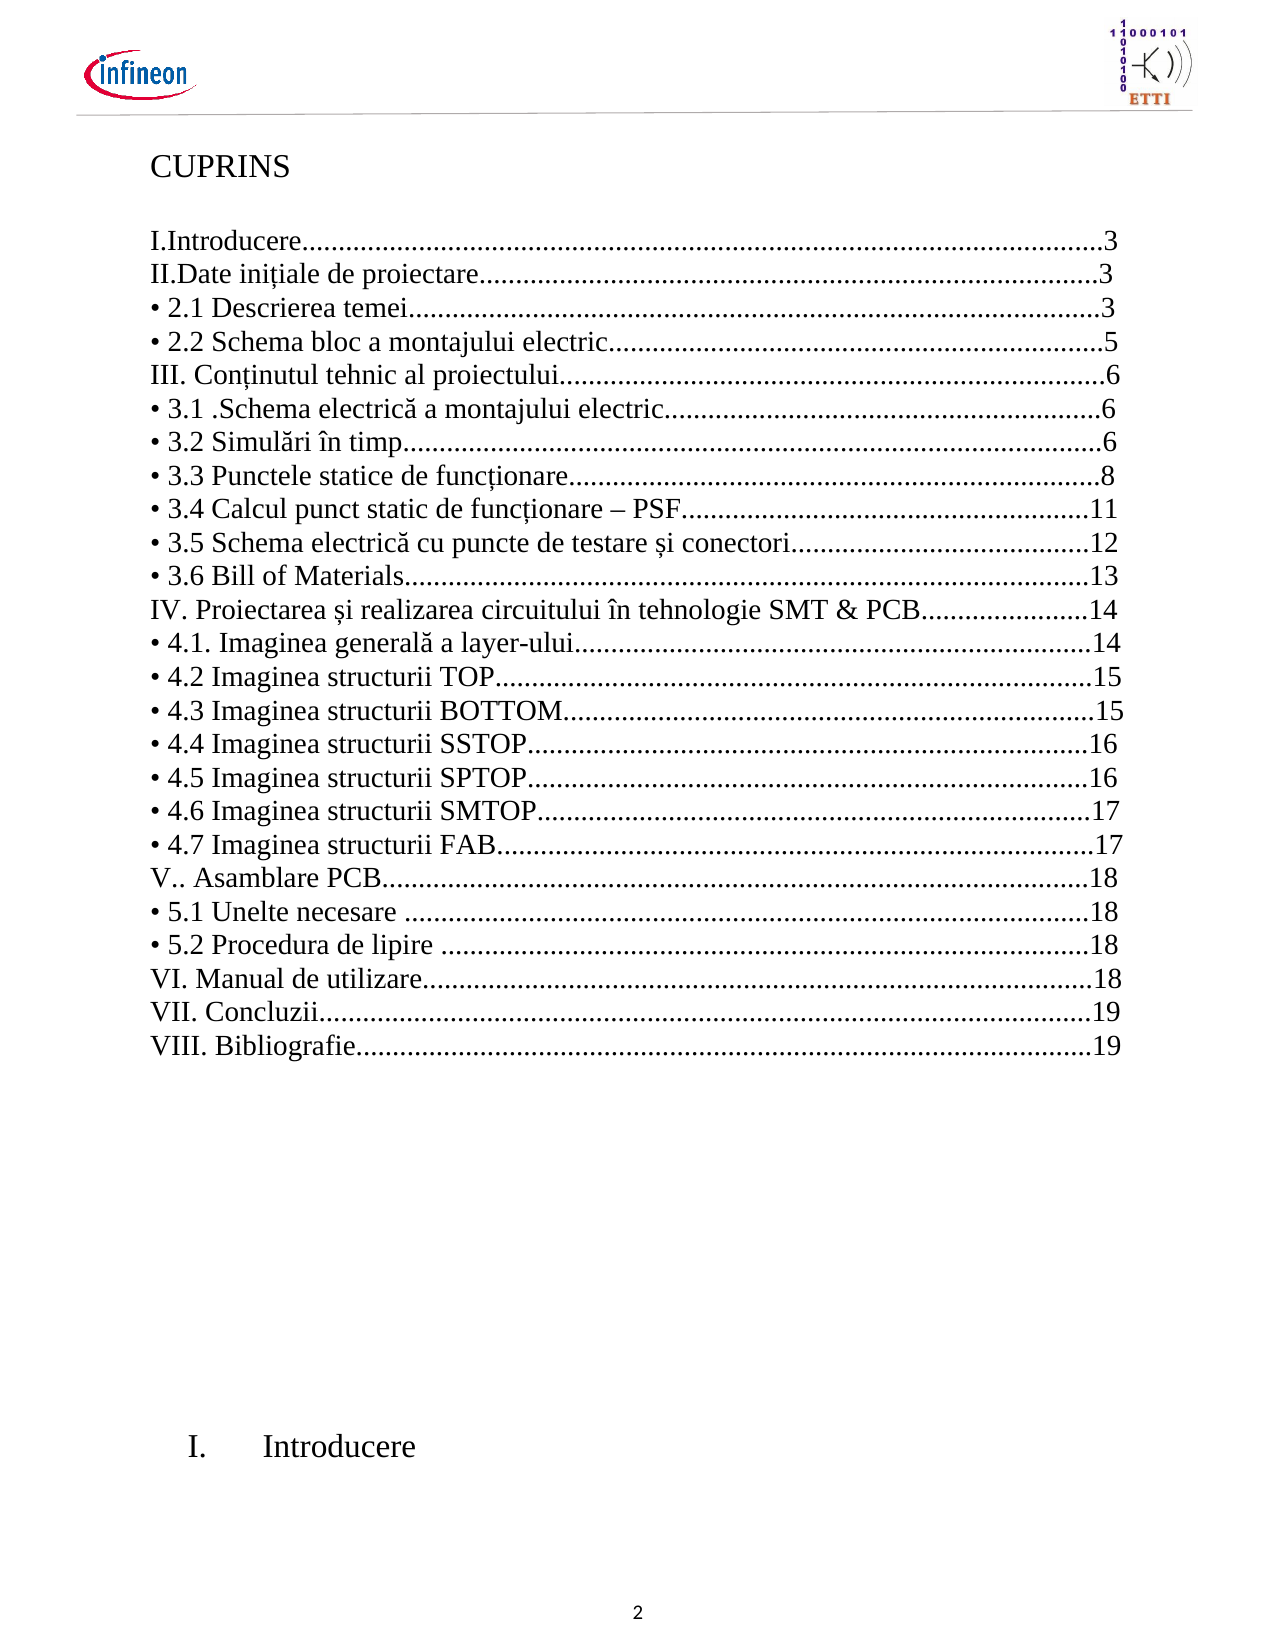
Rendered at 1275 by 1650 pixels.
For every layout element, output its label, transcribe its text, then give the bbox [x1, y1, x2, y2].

text VIII. Bibliografie.....................................................................................................19 [150, 1028, 1125, 1062]
text • 4.4 Imaginea structurii SSTOP.............................................................................16 [150, 726, 1125, 760]
text • 3.2 Simulări în timp................................................................................................6 [150, 424, 1125, 458]
text • 3.1 .Schema electrică a montajului electric............................................................6 [150, 391, 1125, 424]
text III. Conținutul tehnic al proiectului...........................................................................6 [150, 357, 1125, 391]
text • 4.3 Imaginea structurii BOTTOM.........................................................................15 [150, 693, 1125, 726]
text • 3.6 Bill of Materials..............................................................................................13 [150, 558, 1125, 592]
text • 2.2 Schema bloc a montajului electric....................................................................5 [150, 324, 1125, 357]
text I.Introducere..............................................................................................................3 [150, 223, 1125, 257]
text • 4.7 Imaginea structurii FAB..................................................................................17 [150, 827, 1125, 860]
text • 5.1 Unelte necesare ..............................................................................................18 [150, 894, 1125, 927]
text • 4.2 Imaginea structurii TOP..................................................................................15 [150, 659, 1125, 693]
text VII. Concluzii..........................................................................................................19 [150, 994, 1125, 1028]
text • 3.4 Calcul punct static de funcționare – PSF........................................................11 [150, 491, 1125, 525]
text CUPRINS [150, 146, 1125, 185]
text • 5.2 Procedura de lipire .........................................................................................18 [150, 927, 1125, 961]
text • 2.1 Descrierea temei...............................................................................................3 [150, 290, 1125, 324]
list Introducere [187, 1426, 1125, 1464]
text • 4.1. Imaginea generală a layer-ului.......................................................................14 [150, 626, 1125, 659]
text IV. Proiectarea și realizarea circuitului în tehnologie SMT & PCB.......................14 [150, 592, 1125, 626]
text • 4.5 Imaginea structurii SPTOP.............................................................................16 [150, 760, 1125, 793]
text • 3.3 Punctele statice de funcționare.........................................................................8 [150, 458, 1125, 491]
picture [1104, 17, 1198, 106]
text V.. Asamblare PCB.................................................................................................18 [150, 860, 1125, 894]
text II.Date inițiale de proiectare.....................................................................................3 [150, 257, 1125, 290]
text • 3.5 Schema electrică cu puncte de testare și conectori.........................................12 [150, 525, 1125, 558]
picture [84, 50, 197, 100]
text • 4.6 Imaginea structurii SMTOP............................................................................17 [150, 793, 1125, 827]
text VI. Manual de utilizare............................................................................................18 [150, 961, 1125, 994]
